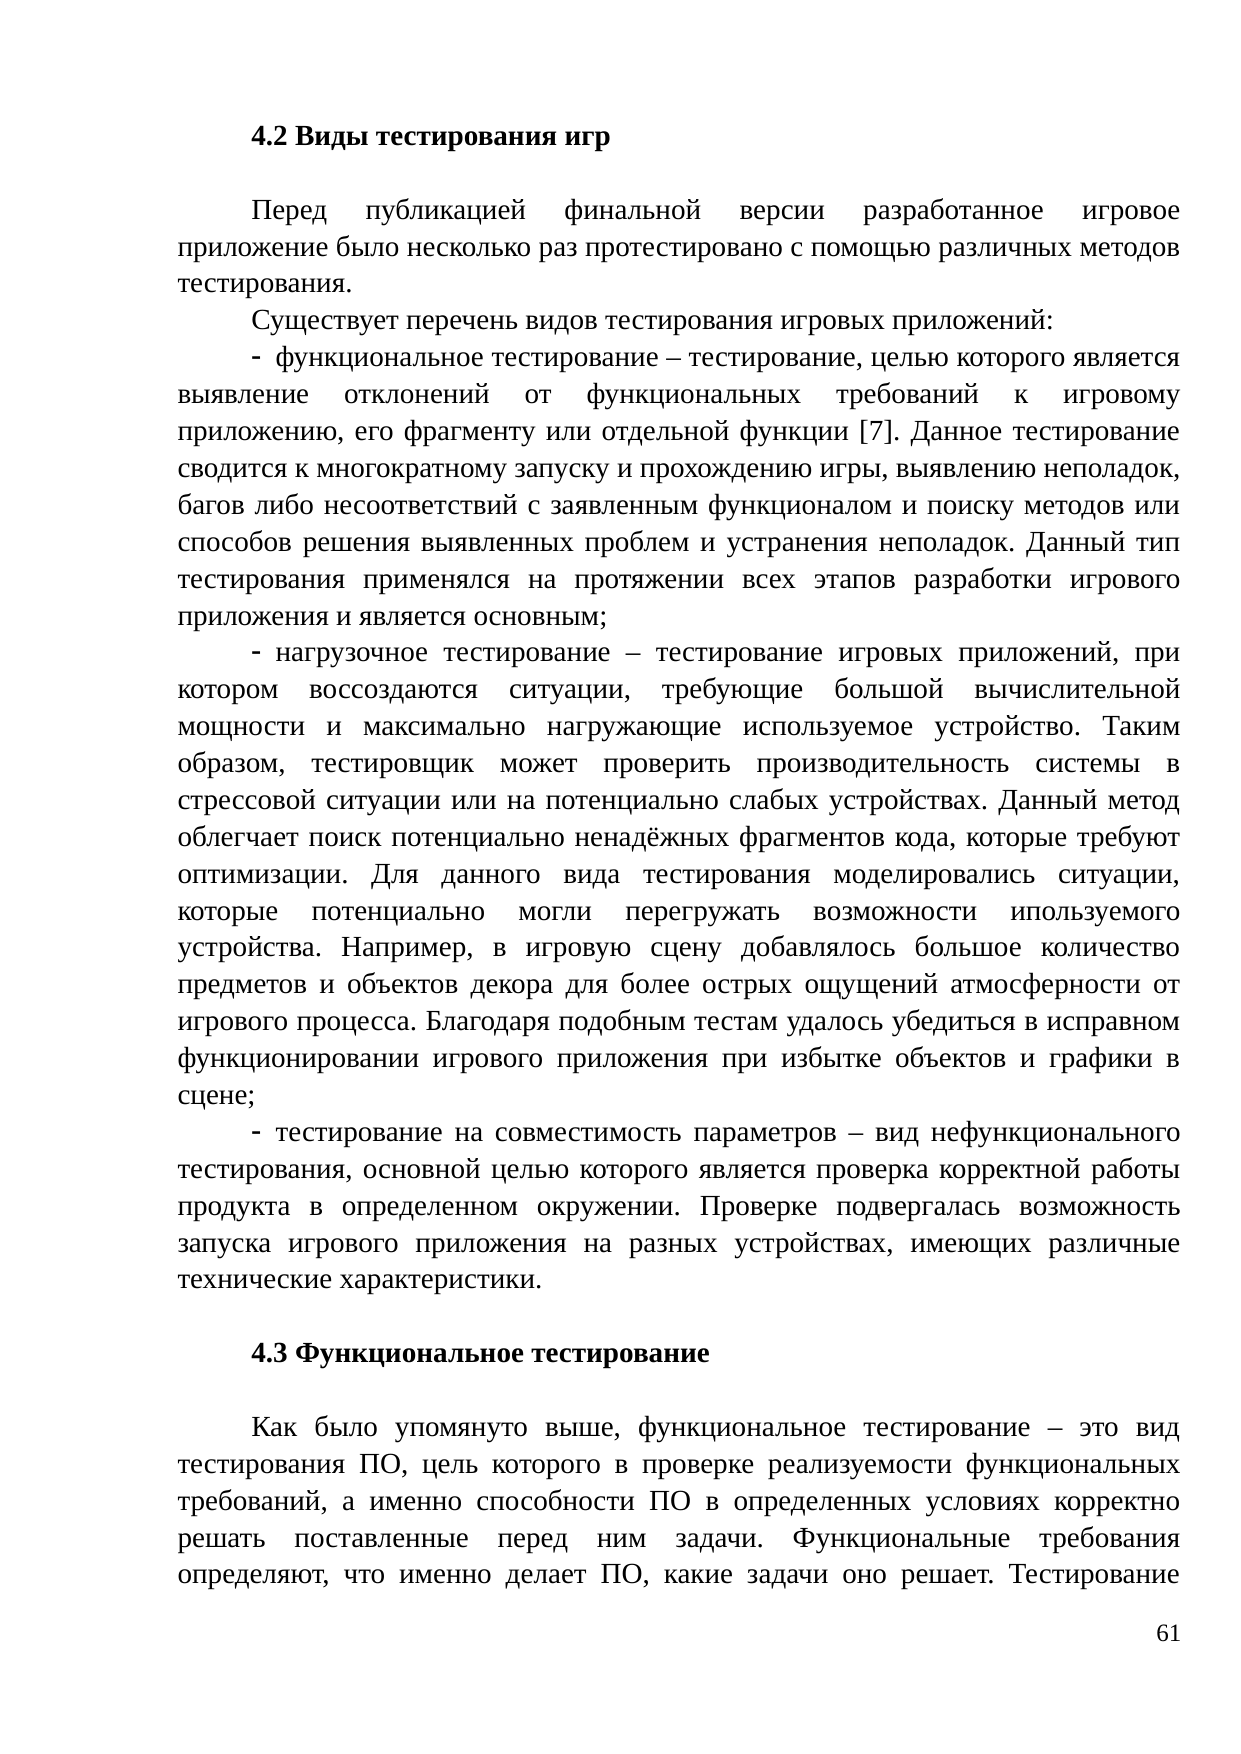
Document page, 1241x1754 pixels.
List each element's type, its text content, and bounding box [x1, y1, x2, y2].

list функциональное тестирование – тестирование, целью которого является выявление отклонений от функциональных требований к игровому приложению, его фрагменту или отдельной функции [7]. Данное тестирование сводится к многократному запуску и прохождению игры, выявлению неполадок, багов либо несоответствий с заявленным функционалом и поиску методов или способов решения выявленных проблем и устранения неполадок. Данный тип тестирования применялся на протяжении всех этапов разработки игрового приложения и является основным; [177, 339, 1181, 631]
list нагрузочное тестирование – тестирование игровых приложений, при котором воссоздаются ситуации, требующие большой вычислительной мощности и максимально нагружающие используемое устройство. Таким образом, тестировщик может проверить производительность системы в стрессовой ситуации или на потенциально слабых устройствах. Данный метод облегчает поиск потенциально ненадёжных фрагментов кода, которые требуют оптимизации. Для данного вида тестирования моделировались ситуации, которые потенциально могли перегружать возможности ипользуемого устройства. Например, в игровую сцену добавлялось большое количество предметов и объектов декора для более острых ощущений атмосферности от игрового процесса. Благодаря подобным тестам удалось убедиться в исправном функционировании игрового приложения при избытке объектов и графики в сцене; [177, 634, 1181, 1111]
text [177, 1409, 1181, 1590]
text Существует перечень видов тестирования игровых приложений: [177, 302, 1181, 336]
subtitle 4.2 Виды тестирования игр [177, 118, 1181, 152]
subtitle 4.3 Функциональное тестирование [177, 1335, 1181, 1369]
text Перед публикацией финальной версии разработанное игровое приложение было несколько раз протестировано с помощью различных методов тестирования. [177, 192, 1181, 299]
list тестирование на совместимость параметров – вид нефункционального тестирования, основной целью которого является проверка корректной работы продукта в определенном окружении. Проверке подвергалась возможность запуска игрового приложения на разных устройствах, имеющих различные технические характеристики. [177, 1114, 1181, 1295]
